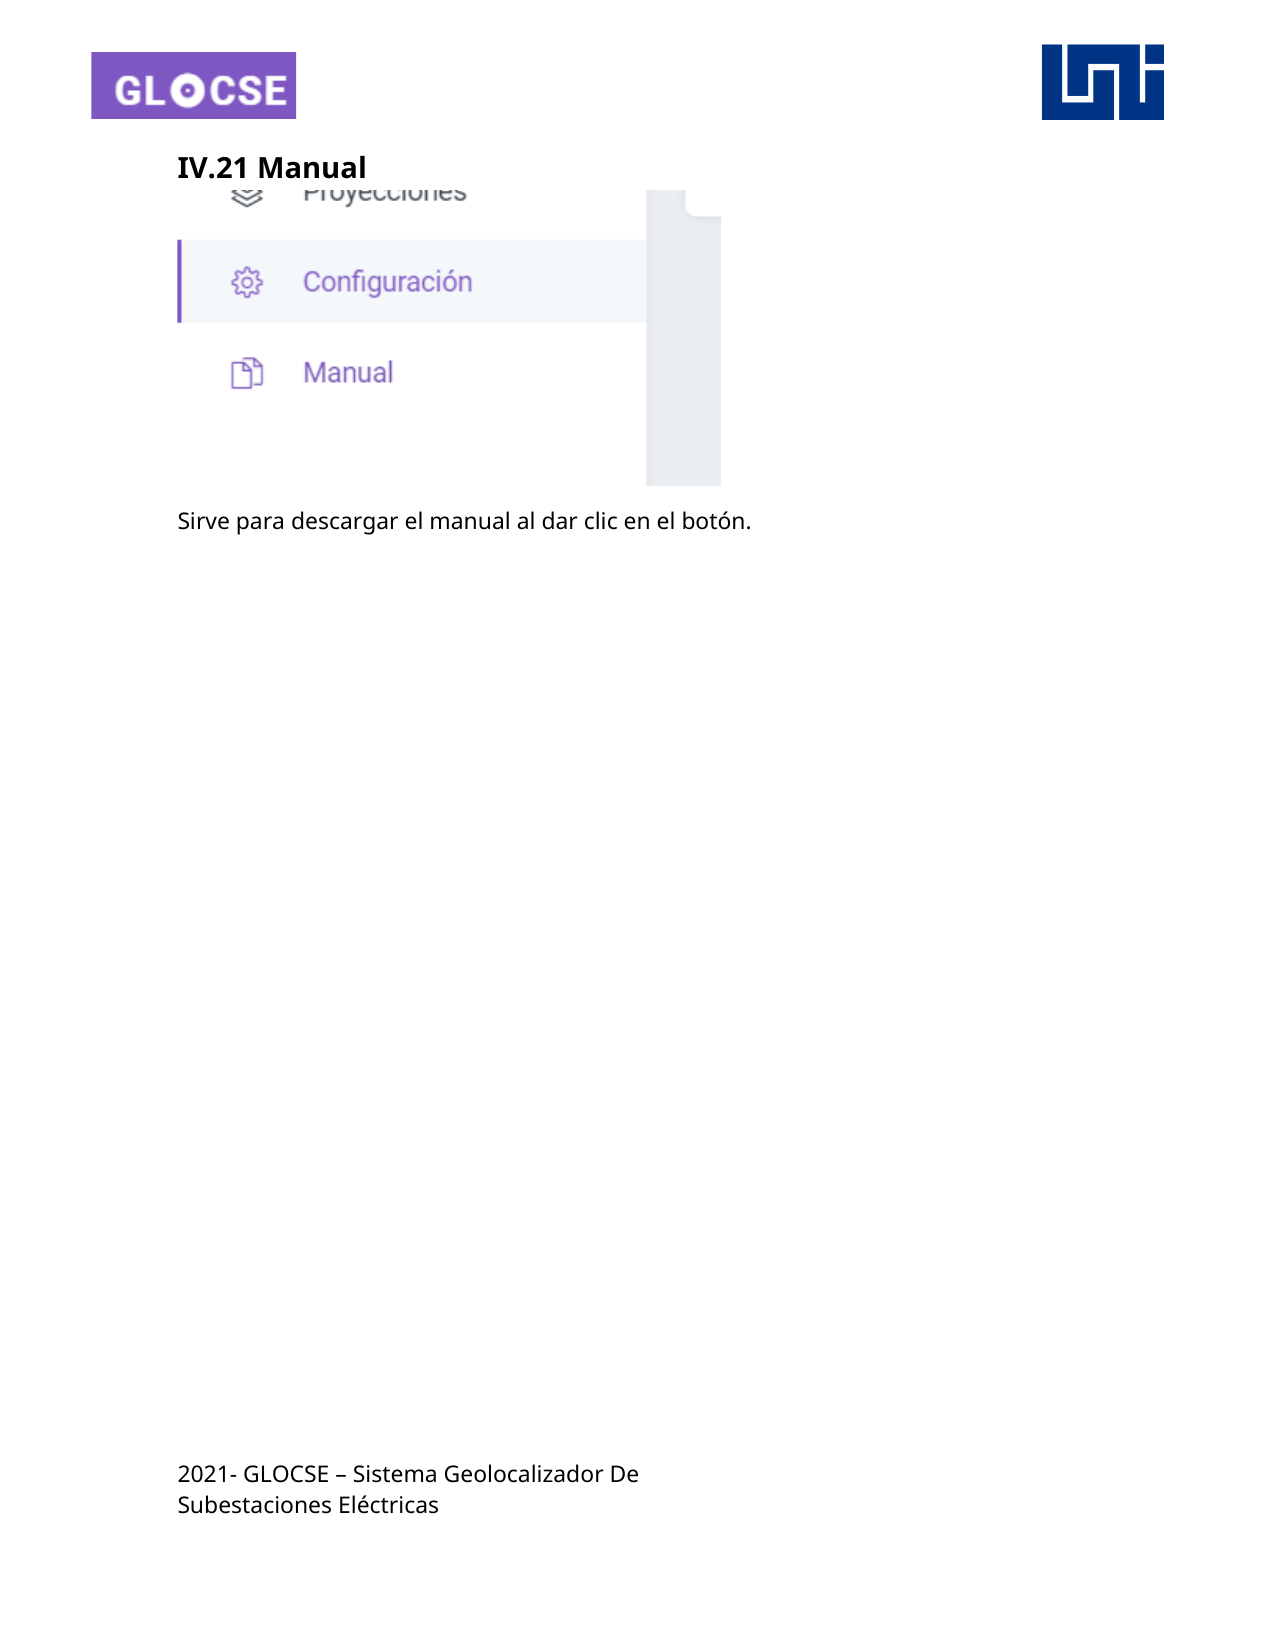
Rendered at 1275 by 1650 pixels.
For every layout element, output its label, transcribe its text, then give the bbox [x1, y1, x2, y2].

picture [1041, 44, 1164, 120]
text Sirve para descargar el manual al dar clic en el botón. [177, 504, 1098, 536]
picture [90, 52, 296, 118]
subtitle IV.21 Manual [177, 148, 1098, 187]
picture [177, 190, 722, 486]
